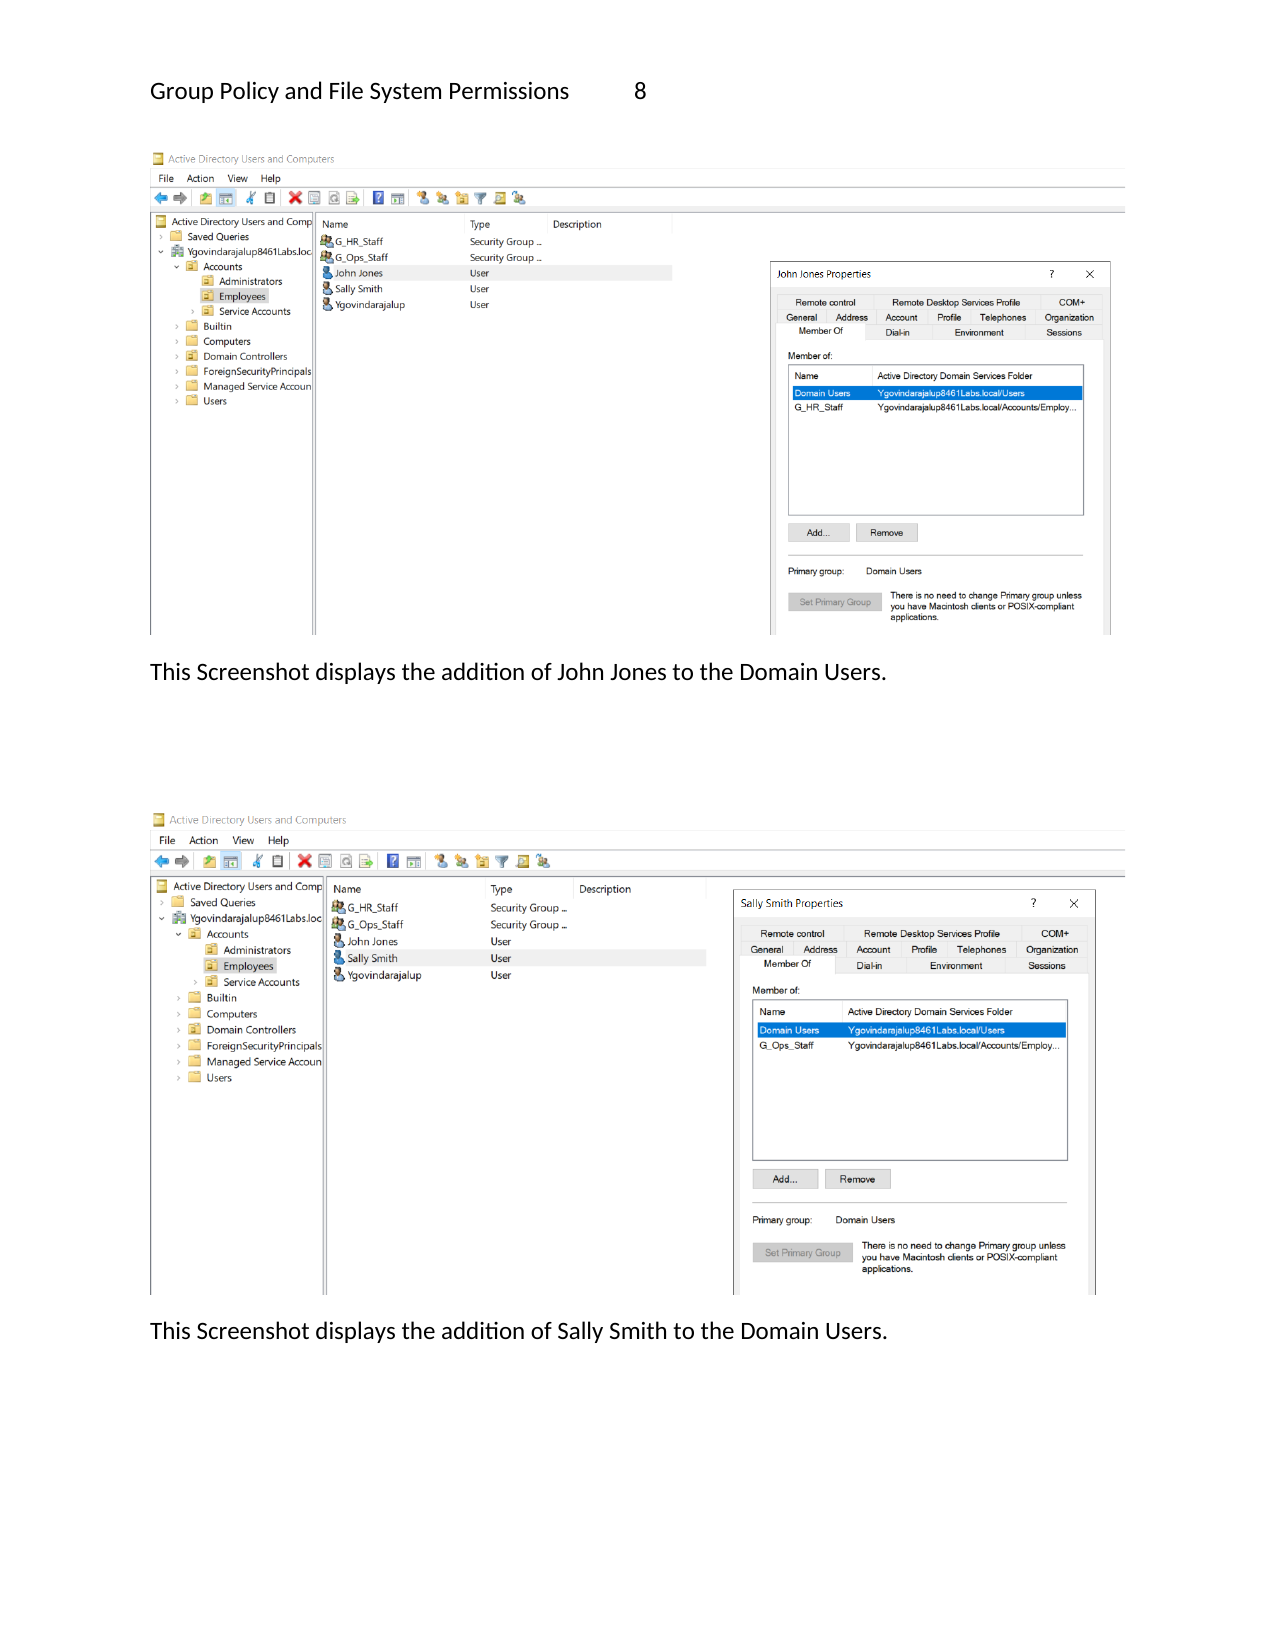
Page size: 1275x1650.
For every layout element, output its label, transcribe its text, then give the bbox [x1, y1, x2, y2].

picture [150, 150, 1125, 635]
text This Screenshot displays the addition of John Jones to the Domain Users. [150, 656, 1125, 686]
picture [150, 809, 1125, 1295]
text This Screenshot displays the addition of Sally Smith to the Domain Users. [150, 1315, 1125, 1346]
